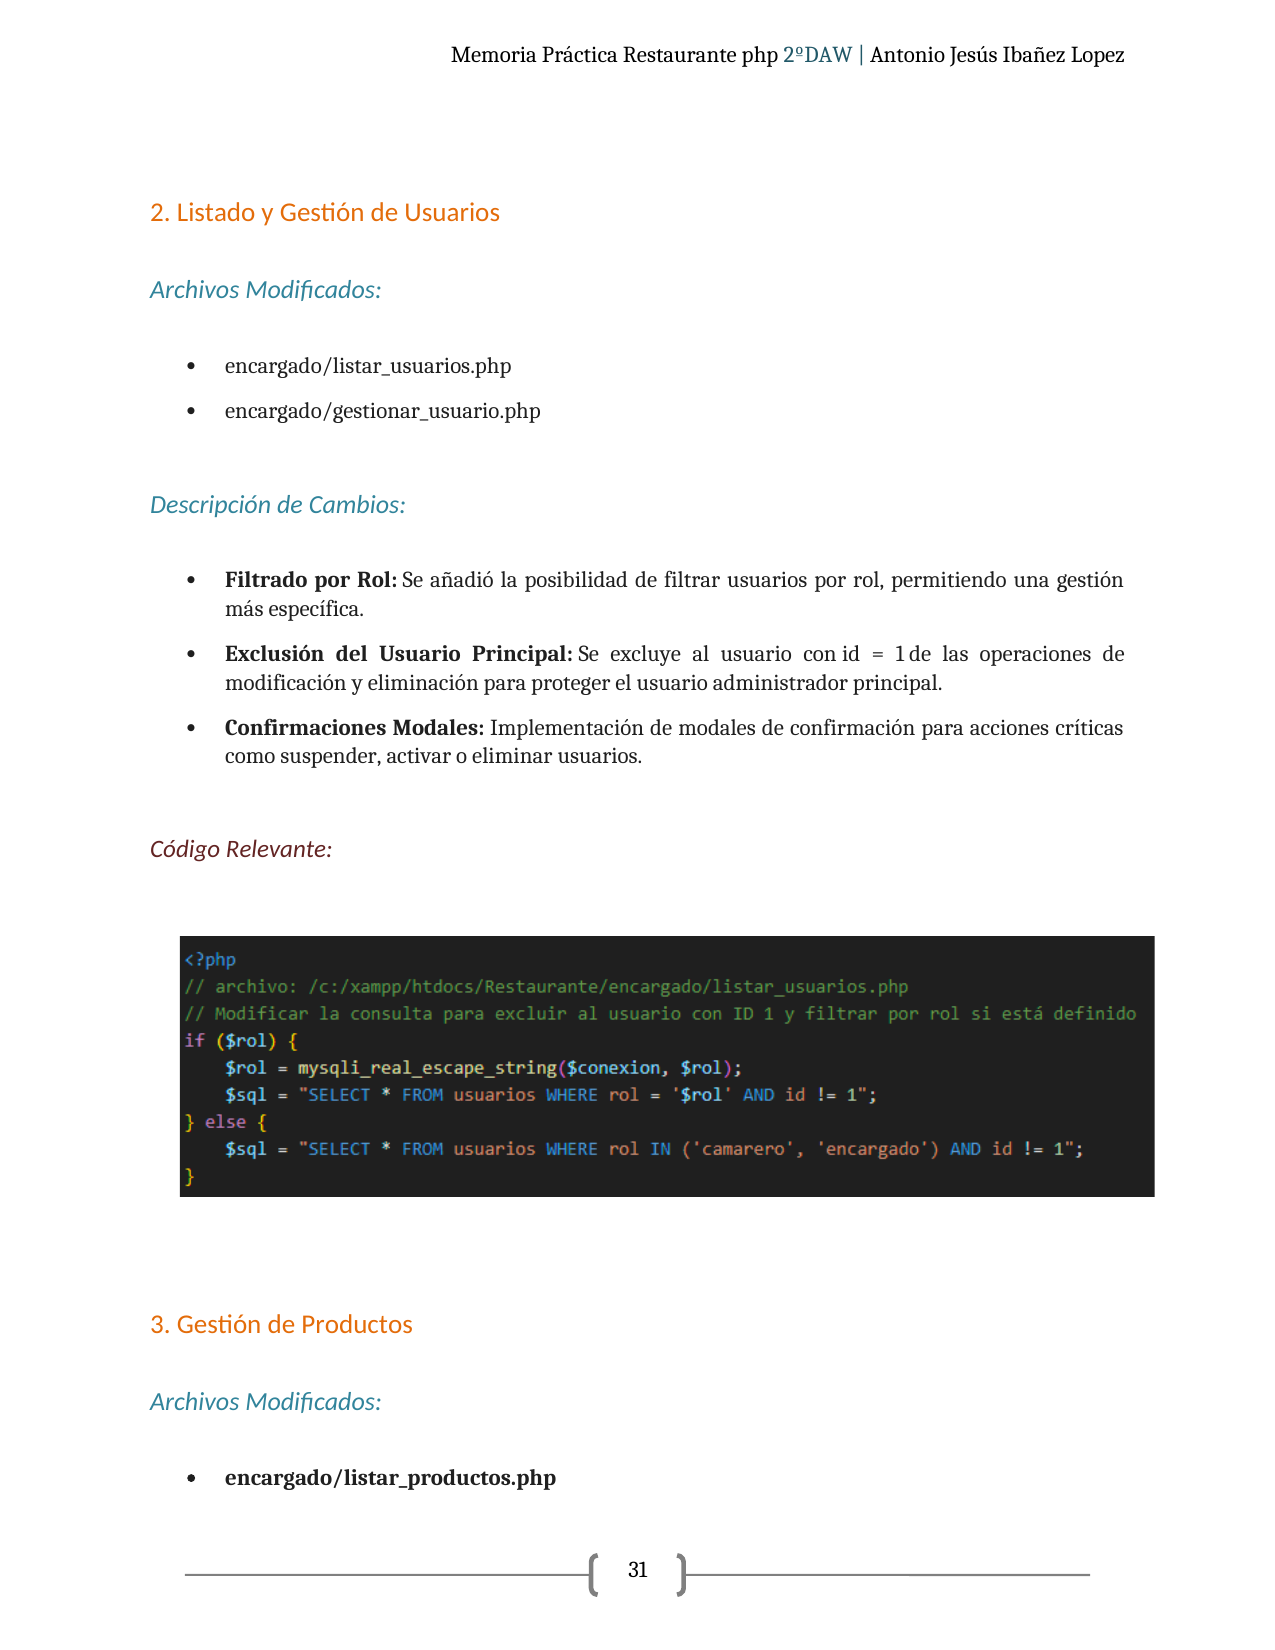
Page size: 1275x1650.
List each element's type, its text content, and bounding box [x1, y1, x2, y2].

list Confirmaciones Modales: Implementación de modales de confirmación para acciones críticas como suspender, activar o eliminar usuarios. [187, 714, 1125, 769]
subtitle Archivos Modificados: [150, 273, 1125, 305]
subtitle Archivos Modificados: [150, 1385, 1125, 1417]
list encargado/listar_usuarios.php [187, 353, 1125, 379]
picture [179, 936, 1155, 1197]
list encargado/listar_productos.php [187, 1465, 1125, 1491]
subtitle 3. Gestión de Productos [150, 1307, 1125, 1340]
subtitle Descripción de Cambios: [150, 488, 1125, 520]
list Filtrado por Rol: Se añadió la posibilidad de filtrar usuarios por rol, permitiendo una gestión más específica. [187, 567, 1125, 622]
list Exclusión del Usuario Principal: Se excluye al usuario con id = 1 de las operaciones de modificación y eliminación para proteger el usuario administrador principal. [187, 641, 1125, 696]
subtitle 2. Listado y Gestión de Usuarios [150, 195, 1125, 228]
list encargado/gestionar_usuario.php [187, 398, 1125, 424]
subtitle Código Relevante: [150, 833, 1125, 863]
